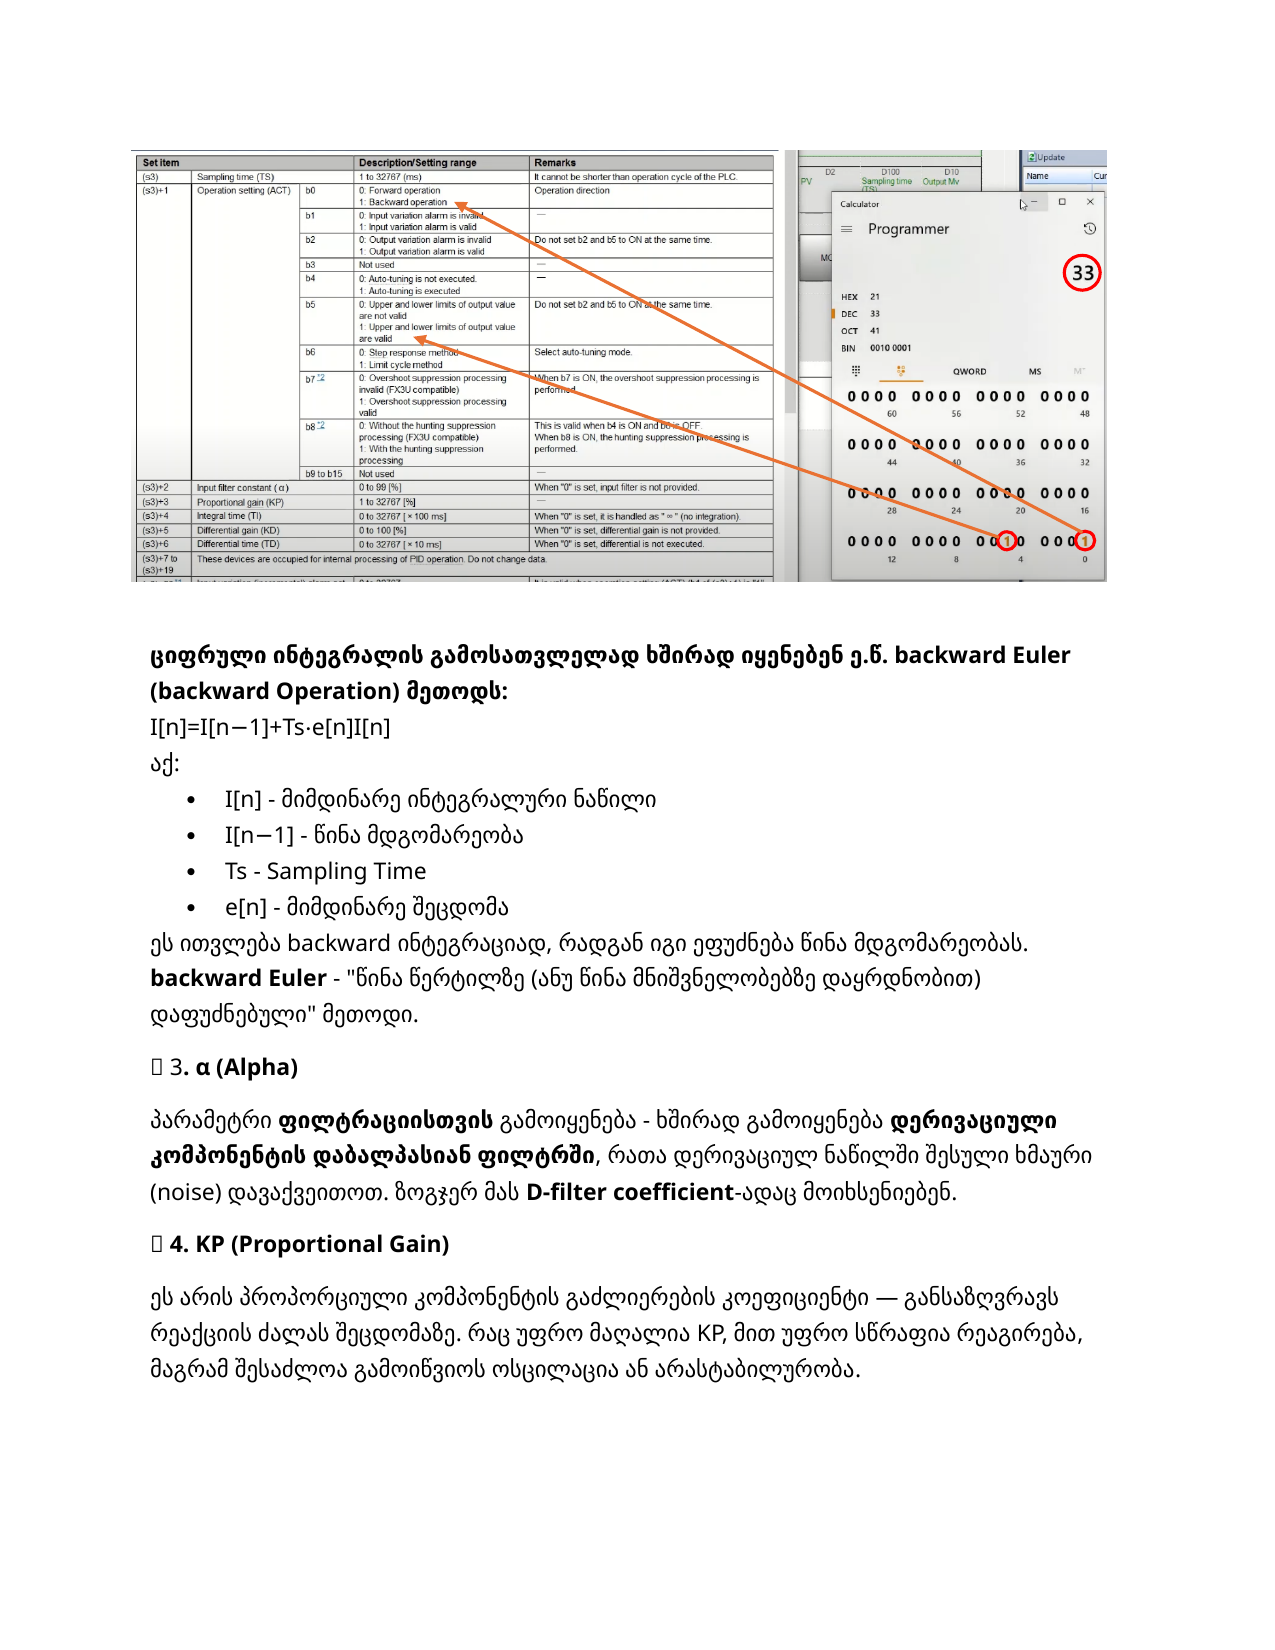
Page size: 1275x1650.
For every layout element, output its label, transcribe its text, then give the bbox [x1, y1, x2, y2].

list e[n] - მიმდინარე შეცდომა [187, 891, 1125, 922]
text ✅ 4. KP (Proportional Gain) [150, 1228, 1125, 1259]
text პარამეტრი ფილტრაციისთვის გამოიყენება - ხშირად გამოიყენება დერივაციული კომპონენტის დაბალპასიან ფილტრში, რათა დერივაციულ ნაწილში შესული ხმაური (noise) დავაქვეითოთ. ზოგჯერ მას D-filter coefficient-ადაც მოიხსენიებენ. [150, 1103, 1125, 1207]
text I[n]=I[n−1]+Ts⋅e[n]I[n] [150, 711, 1125, 742]
list I[n] - მიმდინარე ინტეგრალური ნაწილი [187, 783, 1125, 814]
text აქ: [150, 747, 1125, 778]
list Ts - Sampling Time [187, 854, 1125, 886]
text ეს არის პროპორციული კომპონენტის გაძლიერების კოეფიციენტი — განსაზღვრავს რეაქციის ძალას შეცდომაზე. რაც უფრო მაღალია KP, მით უფრო სწრაფია რეაგირება, მაგრამ შესაძლოა გამოიწვიოს ოსცილაცია ან არასტაბილურობა. [150, 1281, 1125, 1384]
text ეს ითვლება backward ინტეგრაციად, რადგან იგი ეფუძნება წინა მდგომარეობას. [150, 926, 1125, 958]
text ✅ 3. α (Alpha) [150, 1051, 1125, 1082]
list I[n−1] - წინა მდგომარეობა [187, 819, 1125, 850]
text ციფრული ინტეგრალის გამოსათვლელად ხშირად იყენებენ ე.წ. backward Euler (backward Operation) მეთოდს: [150, 639, 1125, 706]
text backward Euler - "წინა წერტილზე (ანუ წინა მნიშვნელობებზე დაყრდნობით) დაფუძნებული" მეთოდი. [150, 962, 1125, 1029]
picture [131, 150, 1107, 582]
